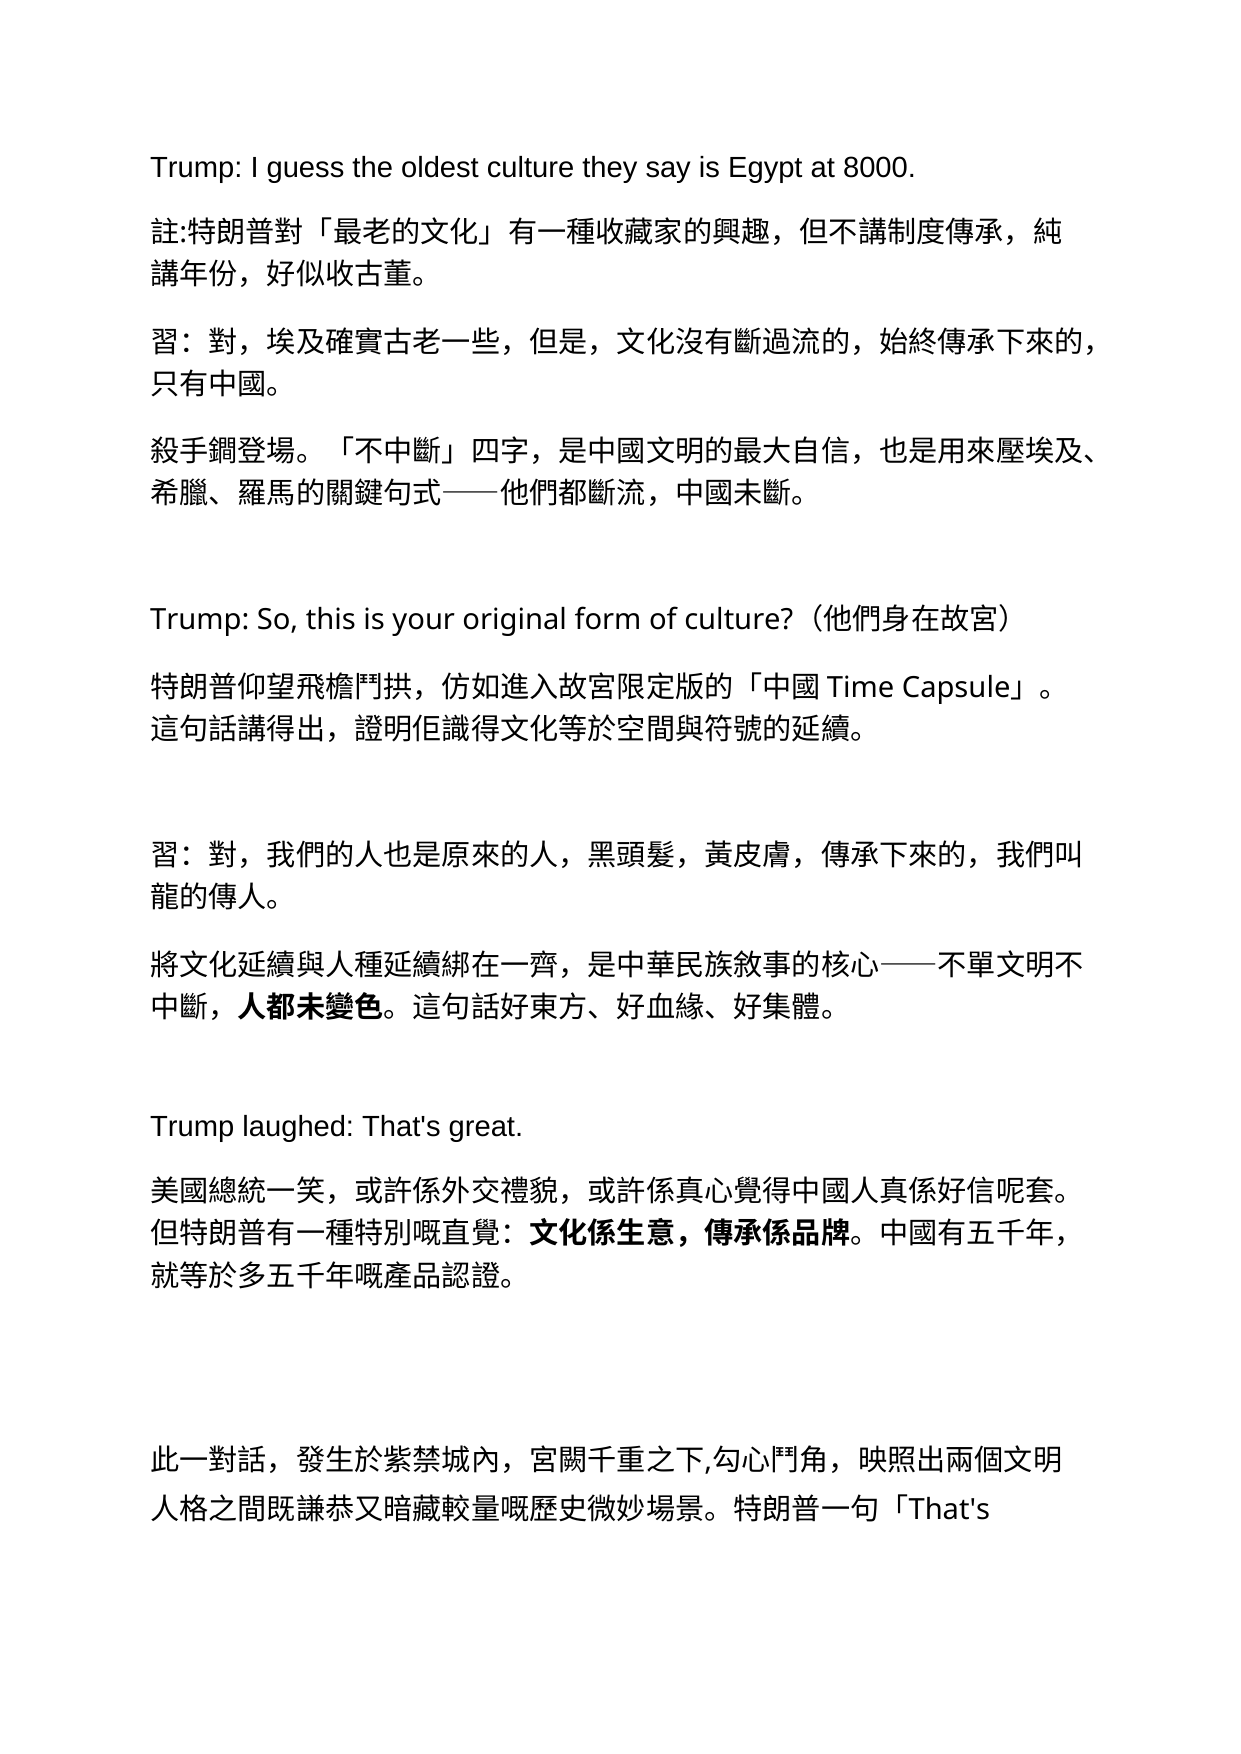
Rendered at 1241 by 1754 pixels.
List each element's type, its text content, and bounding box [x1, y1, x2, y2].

text Trump: I guess the oldest culture they say is Egypt at 8000. [150, 150, 1090, 183]
text 習：對，我們的人也是原來的人，黑頭髮，黃皮膚，傳承下來的，我們叫龍的傳人。 [150, 832, 1090, 916]
text 註:特朗普對「最老的文化」有一種收藏家的興趣，但不講制度傳承，純講年份，好似收古董。 [150, 208, 1090, 293]
text 特朗普仰望飛檐鬥拱，仿如進入故宮限定版的「中國Time Capsule」。這句話講得出，證明佢識得文化等於空間與符號的延續。 [150, 663, 1090, 748]
text 習：對，埃及確實古老一些，但是，文化沒有斷過流的，始終傳承下來的，只有中國。 [150, 318, 1090, 403]
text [150, 1437, 1090, 1528]
text 殺手鐧登場。「不中斷」四字，是中國文明的最大自信，也是用來壓埃及、希臘、羅馬的關鍵句式——他們都斷流，中國未斷。 [150, 428, 1090, 512]
text 美國總統一笑，或許係外交禮貌，或許係真心覺得中國人真係好信呢套。但特朗普有一種特別嘅直覺：文化係生意，傳承係品牌。中國有五千年，就等於多五千年嘅產品認證。 [150, 1168, 1090, 1295]
text Trump laughed: That's great. [150, 1109, 1090, 1143]
text Trump: So, this is your original form of culture?（他們身在故宮） [150, 596, 1090, 638]
text 將文化延續與人種延續綁在一齊，是中華民族敘事的核心——不單文明不中斷，人都未變色。這句話好東方、好血緣、好集體。 [150, 941, 1090, 1026]
